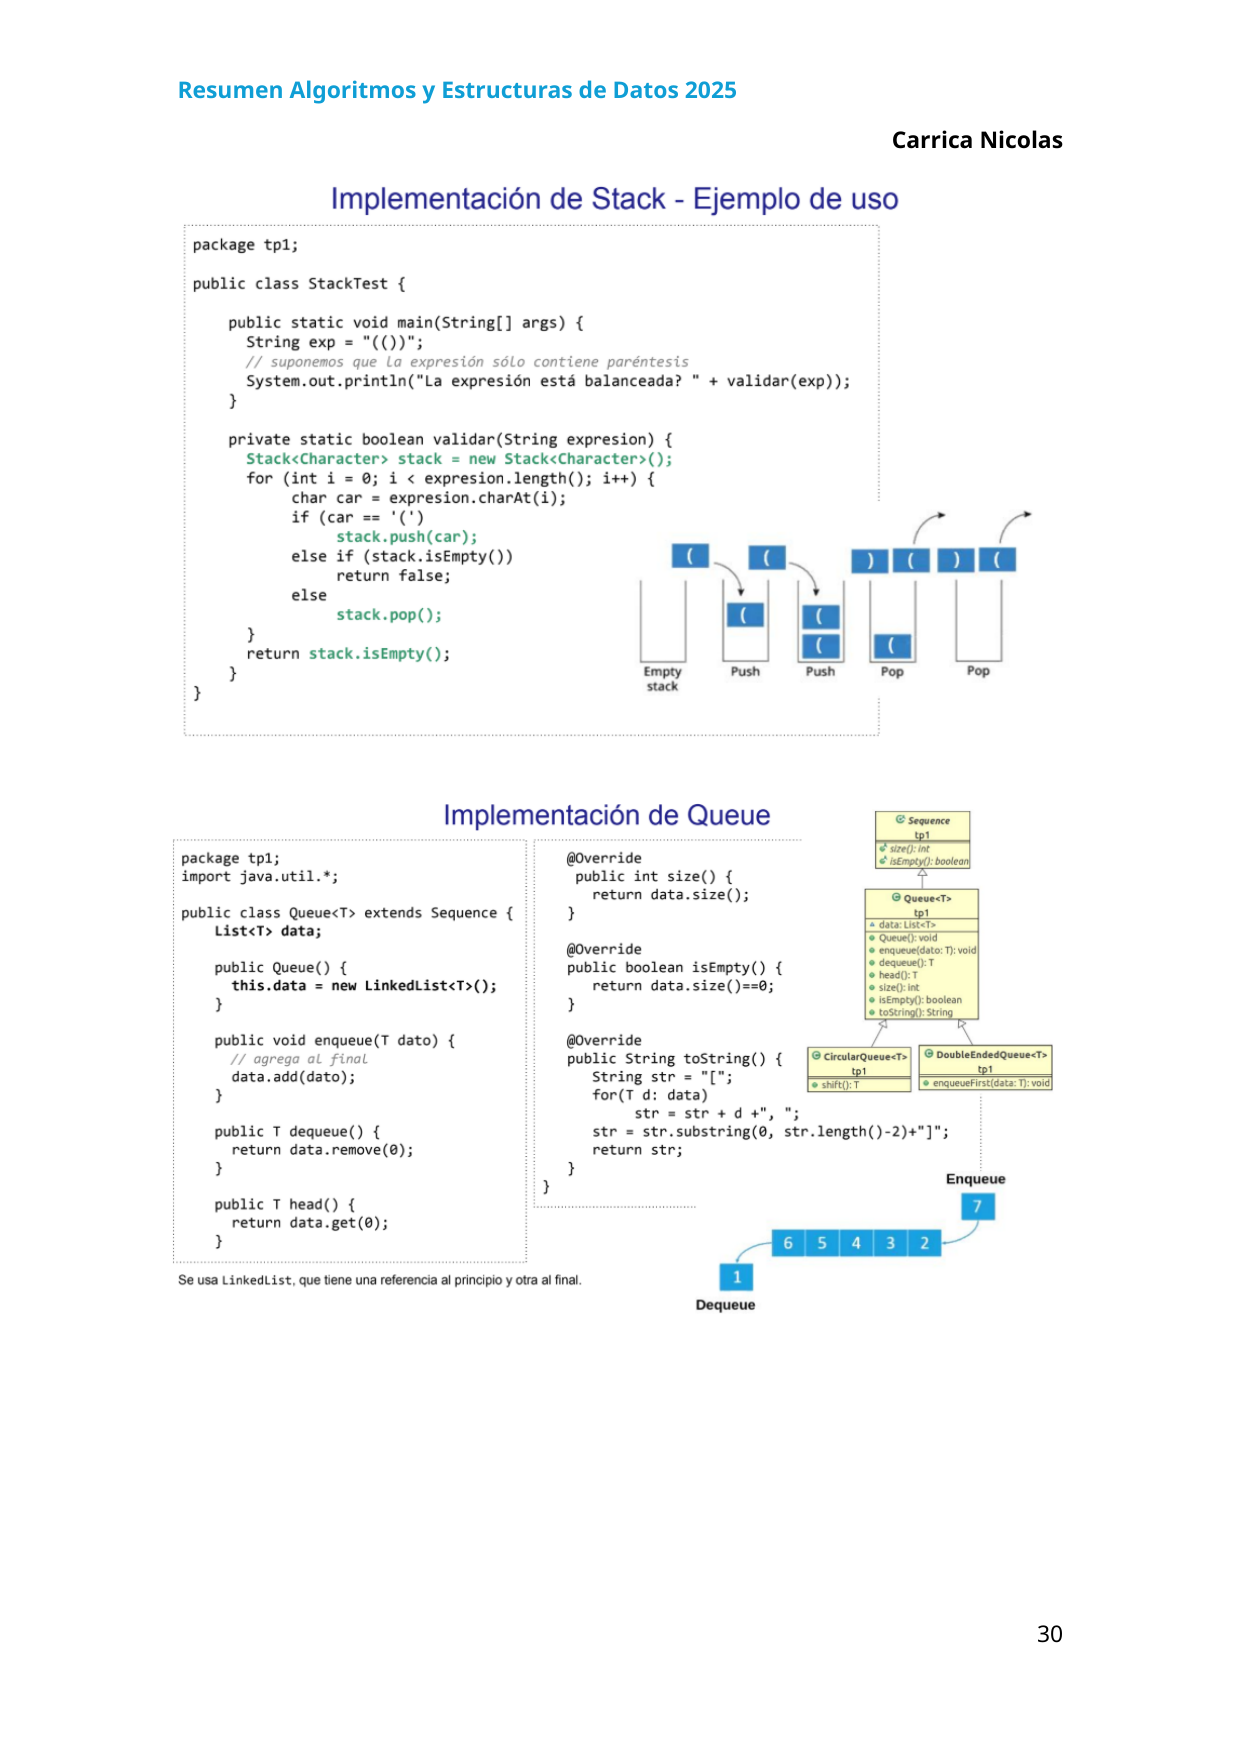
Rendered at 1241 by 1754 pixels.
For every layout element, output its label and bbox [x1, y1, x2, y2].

picture [168, 799, 1055, 1335]
picture [167, 175, 1053, 739]
